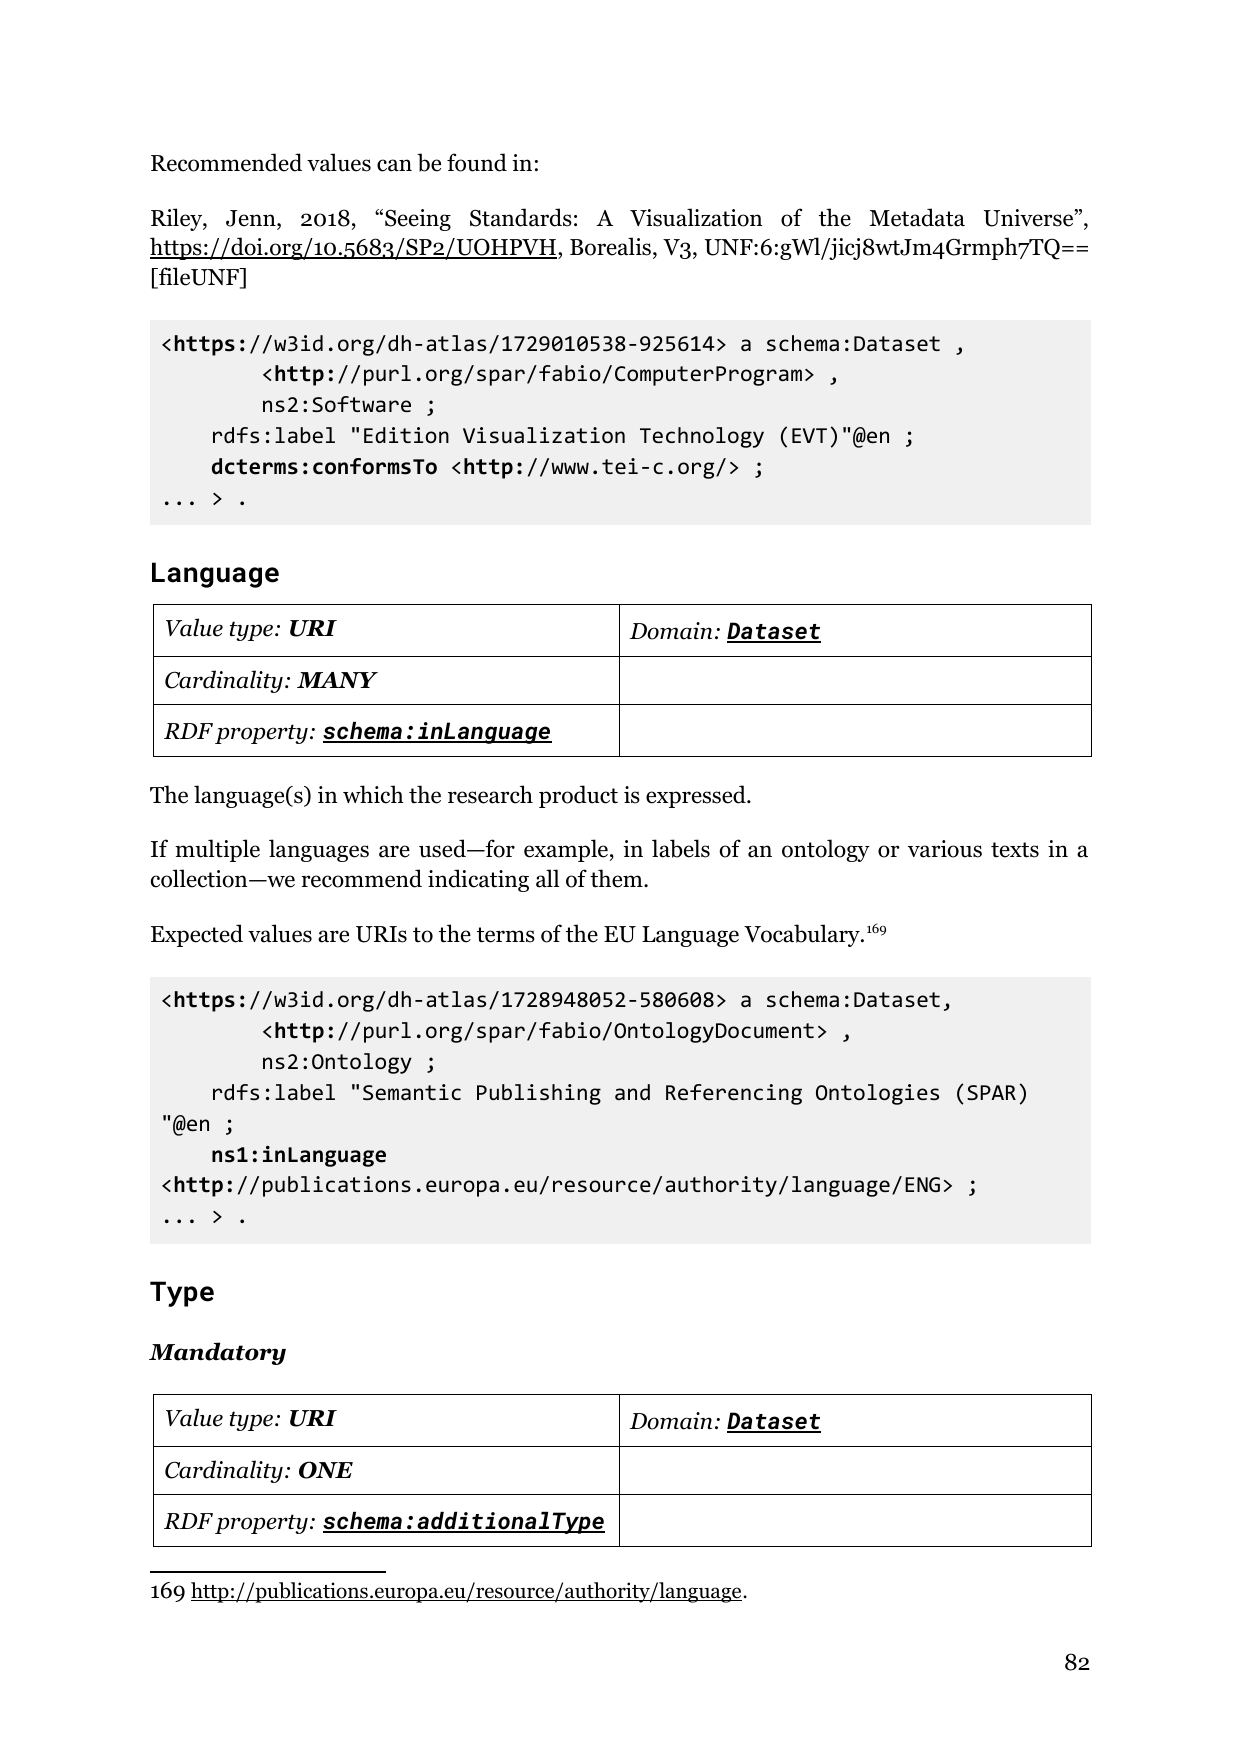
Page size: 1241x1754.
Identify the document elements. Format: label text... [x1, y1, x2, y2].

table_header Value type: URI [154, 605, 619, 656]
table_cell [620, 1495, 1091, 1546]
table_cell RDF property: schema:inLanguage [154, 705, 619, 756]
table_header Value type: URI [154, 1395, 619, 1446]
table_header <https://w3id.org/dh-atlas/1728948052-580608> a schema:Dataset, <http://purl.org/spar/fabio/OntologyDocument> , ns2:Ontology ; rdfs:label "Semantic Publishing and Referencing Ontologies (SPAR) "@en ; ns1:inLanguage <http://publications.europa.eu/resource/authority/language/ENG> ; ... > . [150, 977, 1091, 1244]
subtitle Language [150, 554, 1090, 590]
table_cell [620, 657, 1091, 704]
text The language(s) in which the research product is expressed. [150, 782, 1090, 808]
text Mandatory [150, 1339, 1090, 1365]
text Recommended values can be found in: [150, 150, 1090, 176]
table_header Domain: Dataset [620, 605, 1091, 656]
table_cell RDF property: schema:additionalType [154, 1495, 619, 1546]
table_cell Cardinality: MANY [154, 657, 619, 704]
text Expected values are URIs to the terms of the EU Language Vocabulary. [150, 922, 1090, 948]
subtitle Type [150, 1273, 1090, 1309]
table_cell [620, 705, 1091, 756]
table_header <https://w3id.org/dh-atlas/1729010538-925614> a schema:Dataset , <http://purl.org/spar/fabio/ComputerProgram> , ns2:Software ; rdfs:label "Edition Visualization Technology (EVT)"@en ; dcterms:conformsTo <http://www.tei-c.org/> ; ... > . [150, 320, 1091, 525]
table_cell Cardinality: ONE [154, 1447, 619, 1494]
table_header Domain: Dataset [620, 1395, 1091, 1446]
table_cell [620, 1447, 1091, 1494]
text Riley, Jenn, 2018, “Seeing Standards: A Visualization of the Metadata Universe”, https://doi.org/10.5683/SP2/UOHPVH, Borealis, V3, UNF:6:gWl/jicj8wtJm4Grmph7TQ== [fileUNF] [150, 205, 1090, 291]
text If multiple languages are used—for example, in labels of an ontology or various texts in a collection—we recommend indicating all of them. [150, 837, 1090, 893]
